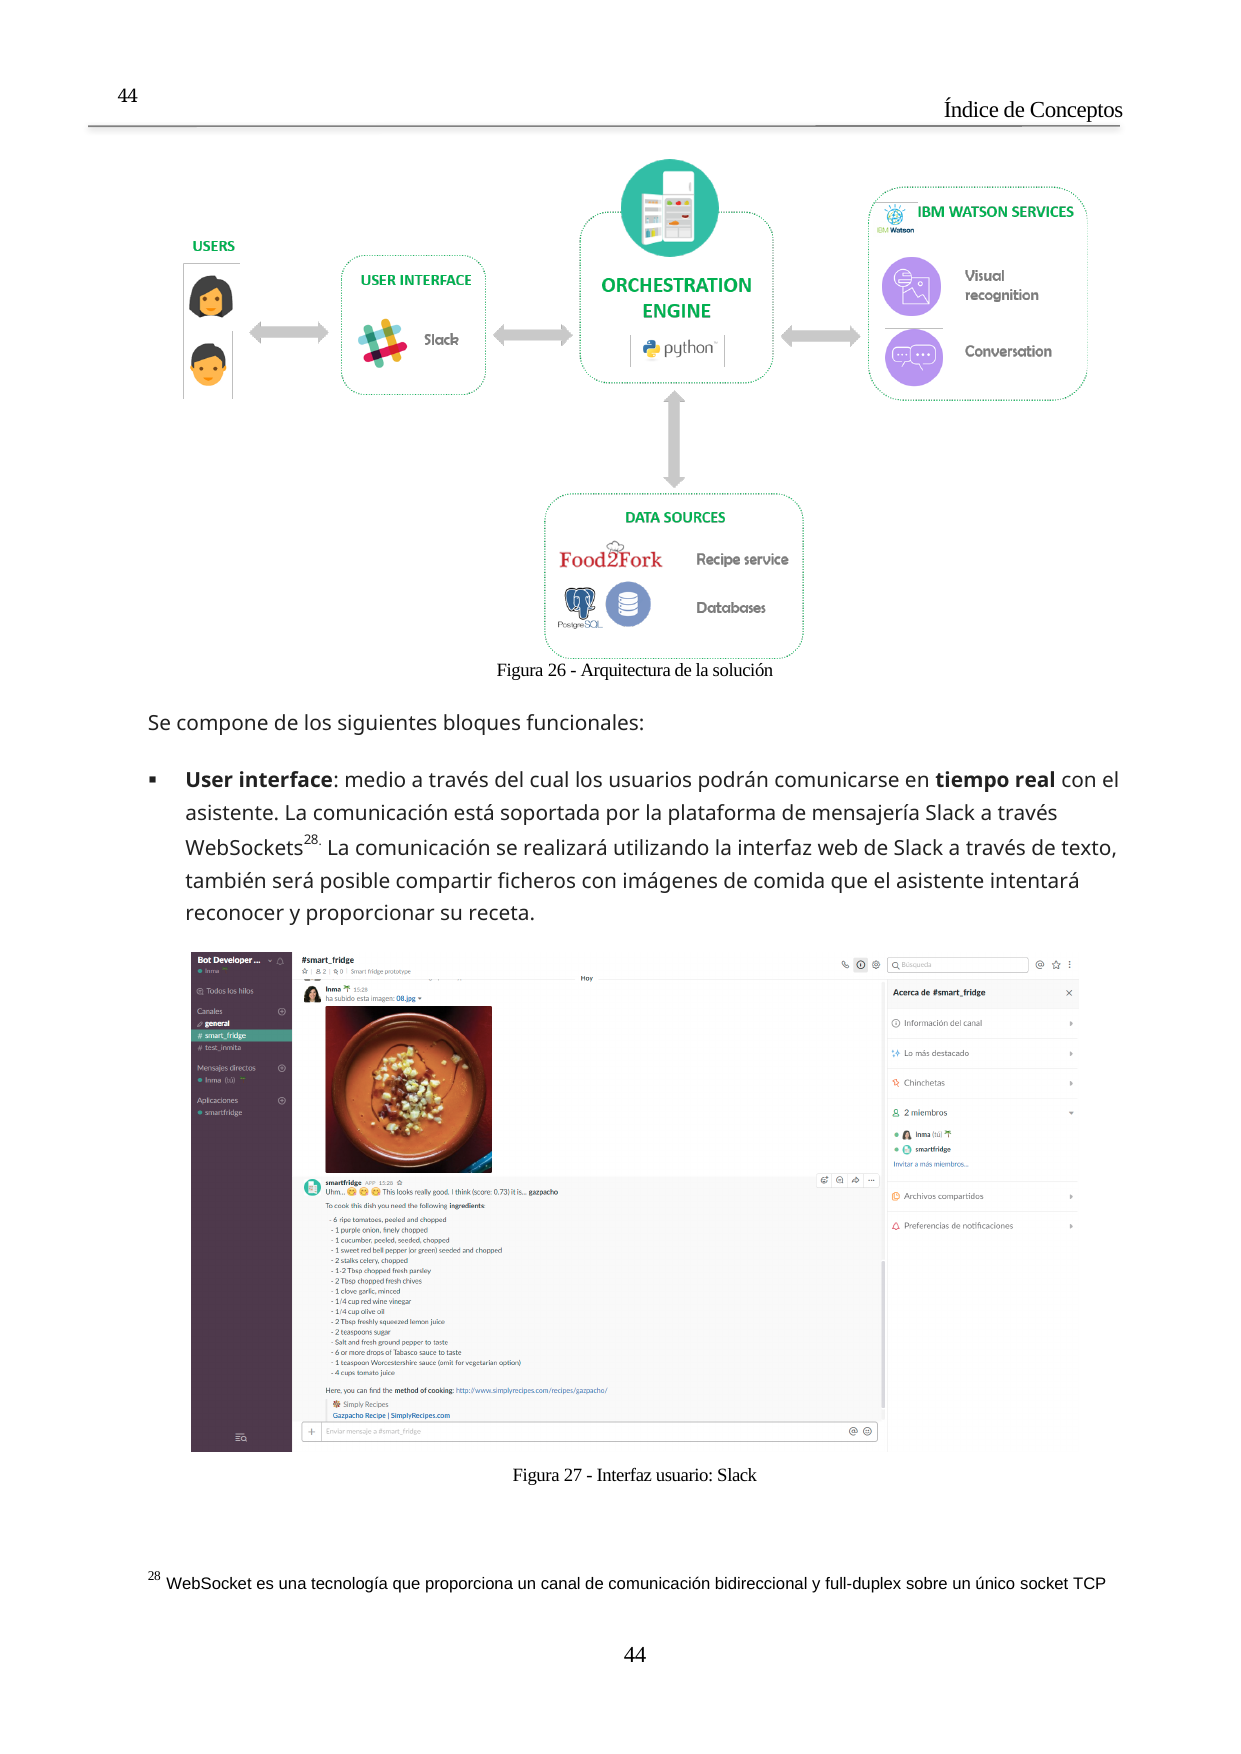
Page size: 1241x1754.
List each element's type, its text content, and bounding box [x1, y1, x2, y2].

list User interface: medio a través del cual los usuarios podrán comunicarse en tiempo real con el asistente. La comunicación está soportada por la plataforma de mensajería Slack a través WebSockets. La comunicación se realizará utilizando la interfaz web de Slack a través de texto, también será posible compartir ficheros con imágenes de comida que el asistente intentará reconocer y proporcionar su receta. [148, 765, 1122, 927]
text Se compone de los siguientes bloques funcionales: [148, 708, 1122, 737]
picture [191, 952, 1079, 1452]
picture [182, 159, 1088, 659]
